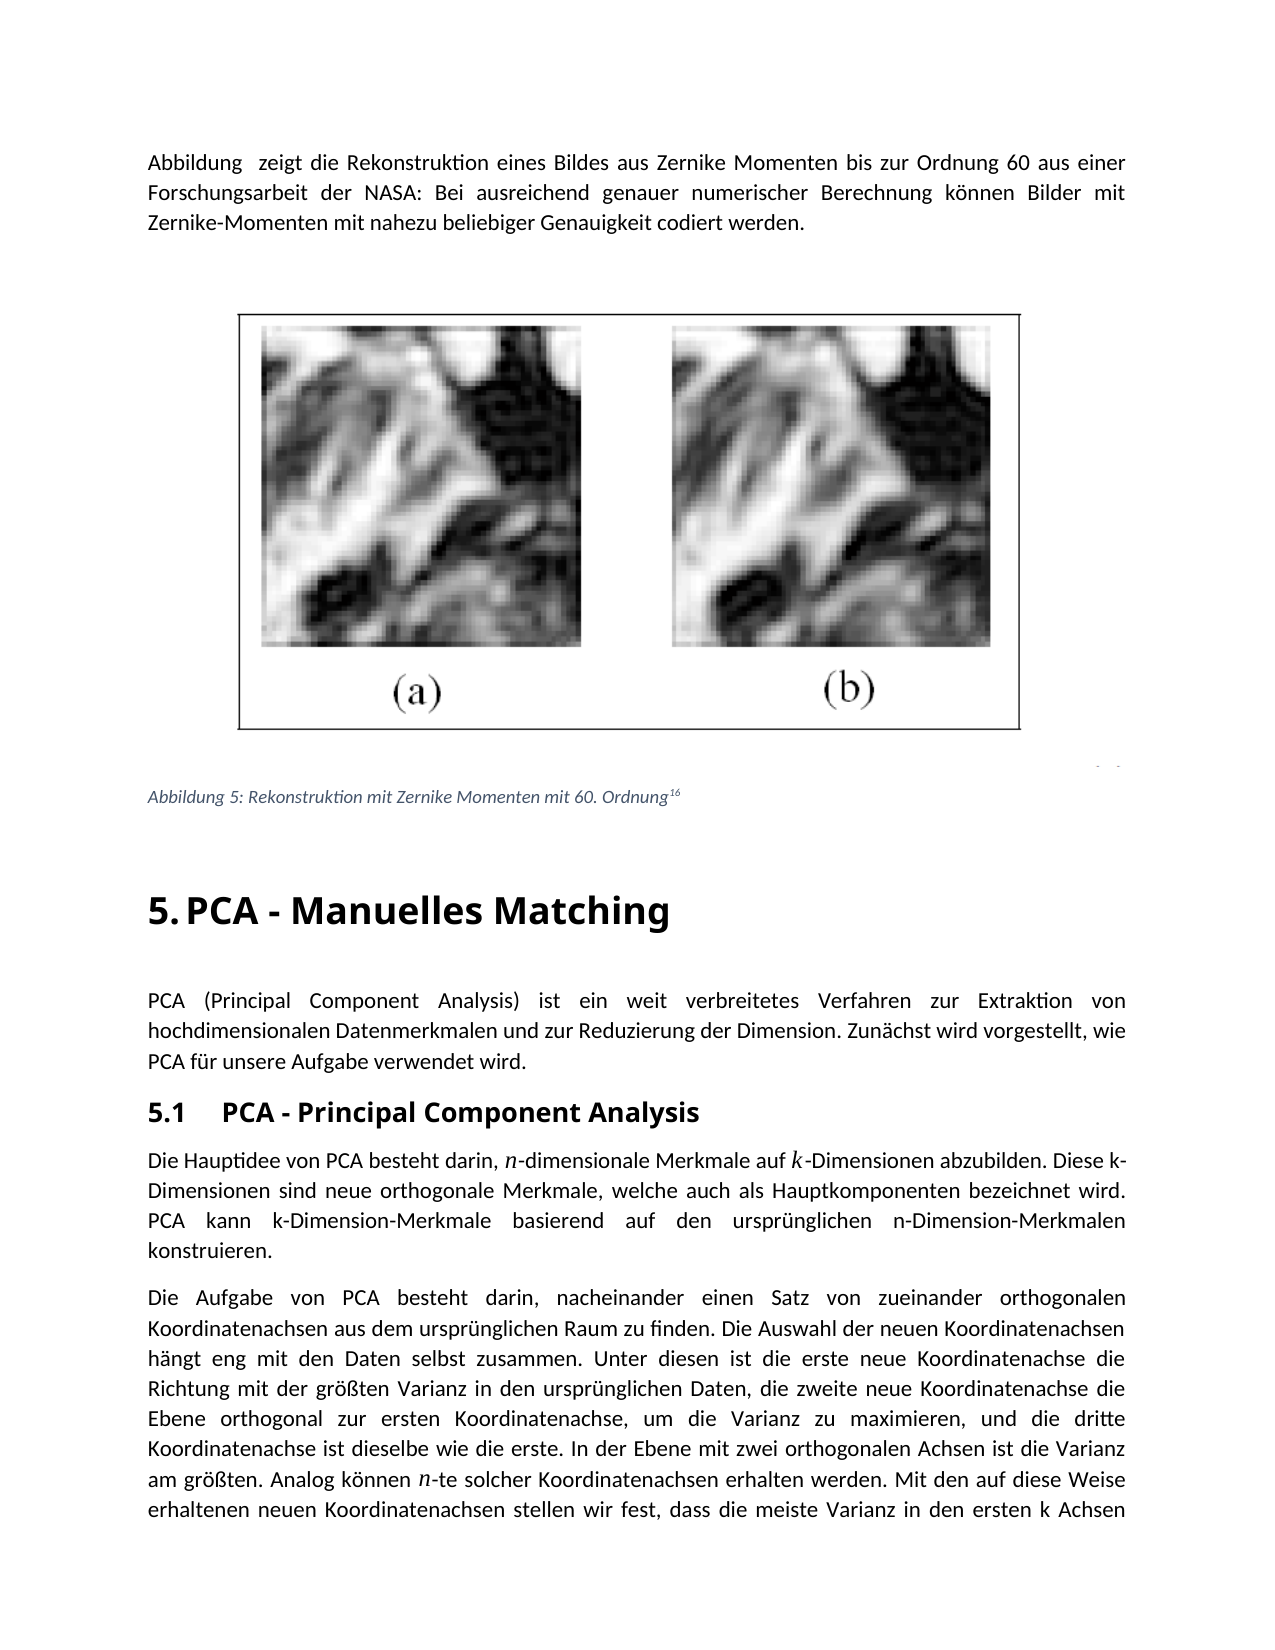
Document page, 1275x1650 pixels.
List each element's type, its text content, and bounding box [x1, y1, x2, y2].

subtitle PCA - Manuelles Matching [148, 884, 1127, 936]
subtitle 5.1 PCA - Principal Component Analysis [148, 1094, 1127, 1131]
picture [147, 301, 1128, 767]
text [148, 1283, 1127, 1523]
text PCA (Principal Component Analysis) ist ein weit verbreitetes Verfahren zur Extraktion von hochdimensionalen Datenmerkmalen und zur Reduzierung der Dimension. Zunächst wird vorgestellt, wie PCA für unsere Aufgabe verwendet wird. [148, 986, 1127, 1075]
text Abbildung 5: Rekonstruktion mit Zernike Momenten mit 60. Ordnung16 [148, 786, 1127, 808]
text Die Hauptidee von PCA besteht darin, -dimensionale Merkmale auf -Dimensionen abzubilden. Diese k-Dimensionen sind neue orthogonale Merkmale, welche auch als Hauptkomponenten bezeichnet wird. PCA kann k-Dimension-Merkmale basierend auf den ursprünglichen n-Dimension-Merkmalen konstruieren. [148, 1146, 1127, 1265]
text Abbildung 5 zeigt die Rekonstruktion eines Bildes aus Zernike Momenten bis zur Ordnung 60 aus einer Forschungsarbeit der NASA: Bei ausreichend genauer numerischer Berechnung können Bilder mit Zernike-Momenten mit nahezu beliebiger Genauigkeit codiert werden. [148, 148, 1127, 236]
